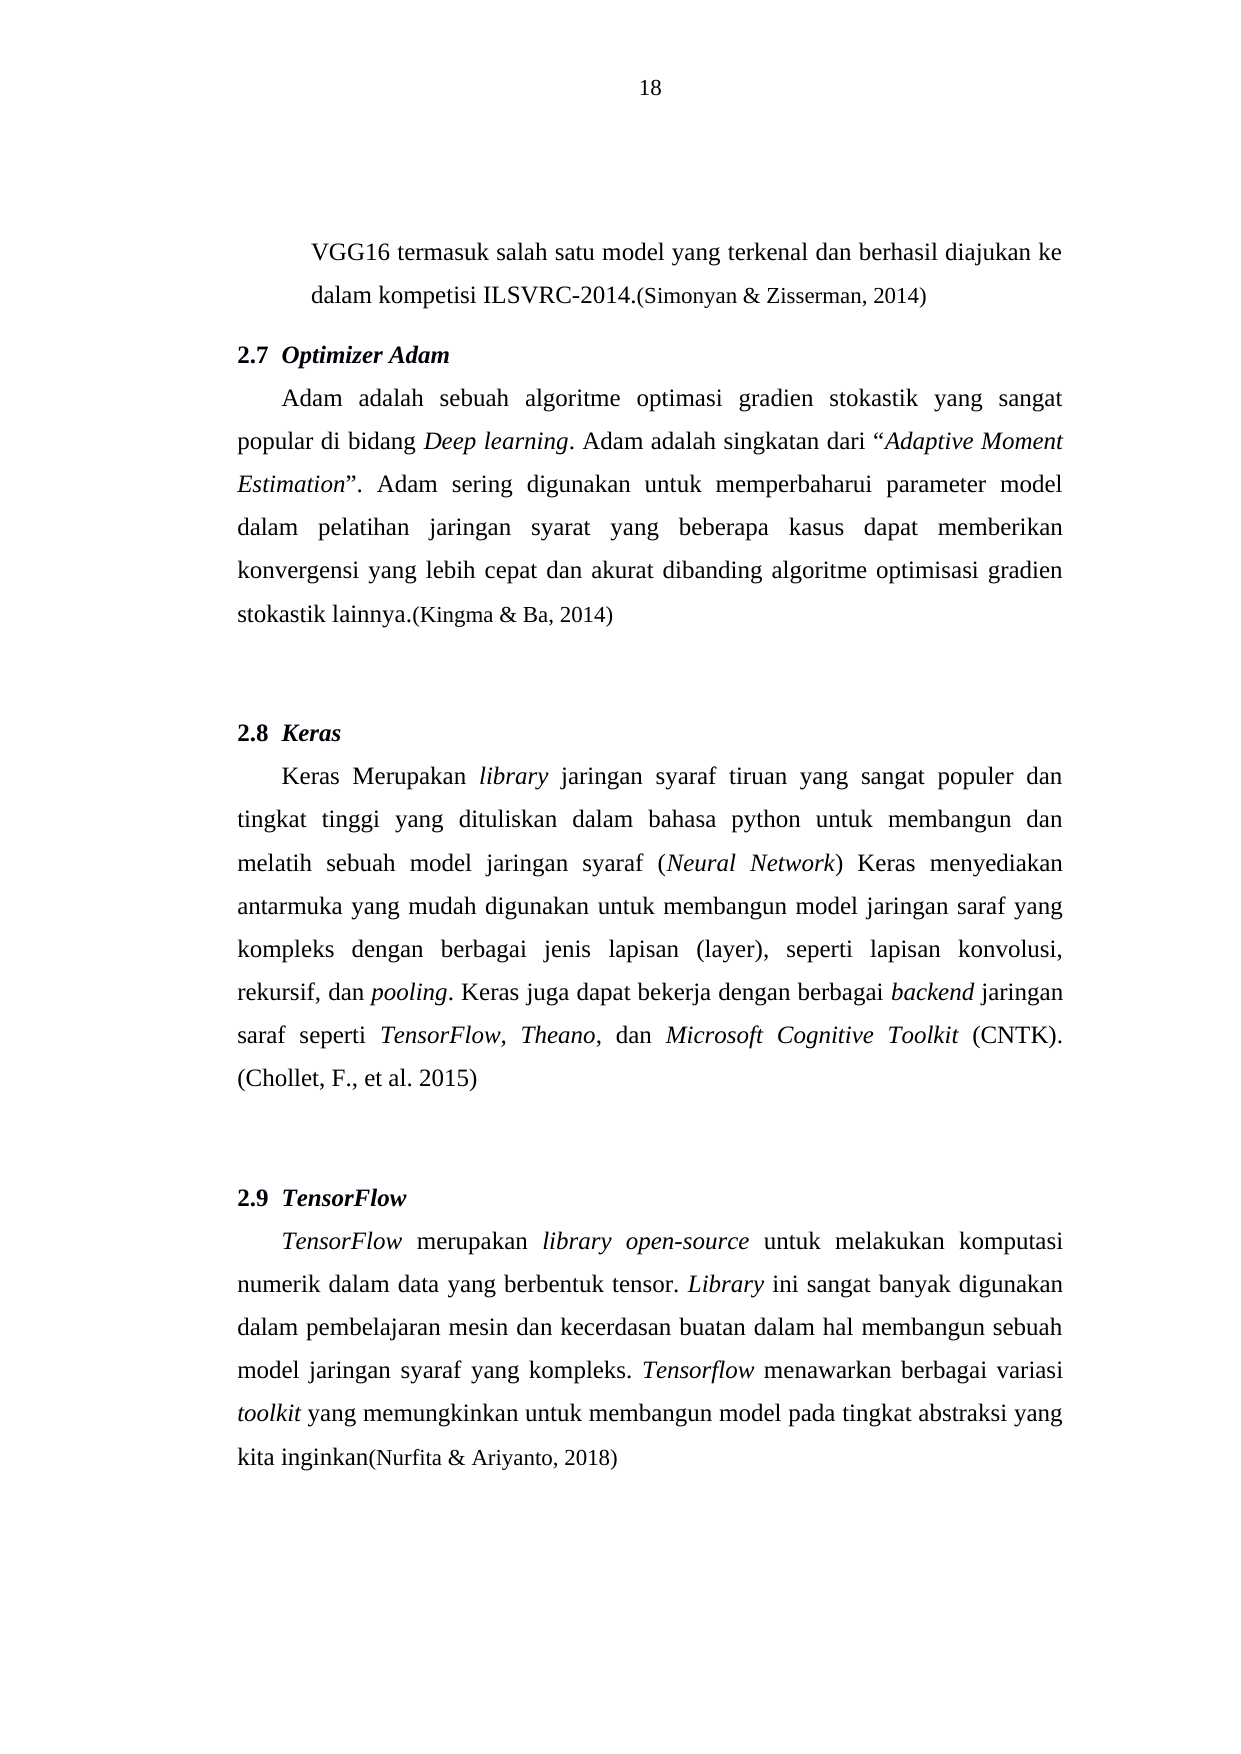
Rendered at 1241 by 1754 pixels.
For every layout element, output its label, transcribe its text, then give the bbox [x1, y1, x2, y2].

subtitle 2.9 TensorFlow [237, 1183, 1063, 1212]
text TensorFlow merupakan library open-source untuk melakukan komputasi numerik dalam data yang berbentuk tensor. Library ini sangat banyak digunakan dalam pembelajaran mesin dan kecerdasan buatan dalam hal membangun sebuah model jaringan syaraf yang kompleks. Tensorflow menawarkan berbagai variasi toolkit yang memungkinkan untuk membangun model pada tingkat abstraksi yang kita inginkan [237, 1226, 1063, 1470]
subtitle 2.7 Optimizer Adam [237, 340, 1063, 369]
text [311, 237, 1063, 309]
text Adam adalah sebuah algoritme optimasi gradien stokastik yang sangat popular di bidang Deep learning. Adam adalah singkatan dari “Adaptive Moment Estimation”. Adam sering digunakan untuk memperbaharui parameter model dalam pelatihan jaringan syarat yang beberapa kasus dapat memberikan konvergensi yang lebih cepat dan akurat dibanding algoritme optimisasi gradien stokastik lainnya. [237, 383, 1063, 627]
subtitle 2.8 Keras [237, 718, 1063, 747]
text Keras Merupakan library jaringan syaraf tiruan yang sangat populer dan tingkat tinggi yang dituliskan dalam bahasa python untuk membangun dan melatih sebuah model jaringan syaraf (Neural Network) Keras menyediakan antarmuka yang mudah digunakan untuk membangun model jaringan saraf yang kompleks dengan berbagai jenis lapisan (layer), seperti lapisan konvolusi, rekursif, dan pooling. Keras juga dapat bekerja dengan berbagai backend jaringan saraf seperti TensorFlow, Theano, dan Microsoft Cognitive Toolkit (CNTK). (Chollet, F., et al. 2015) [237, 761, 1063, 1092]
